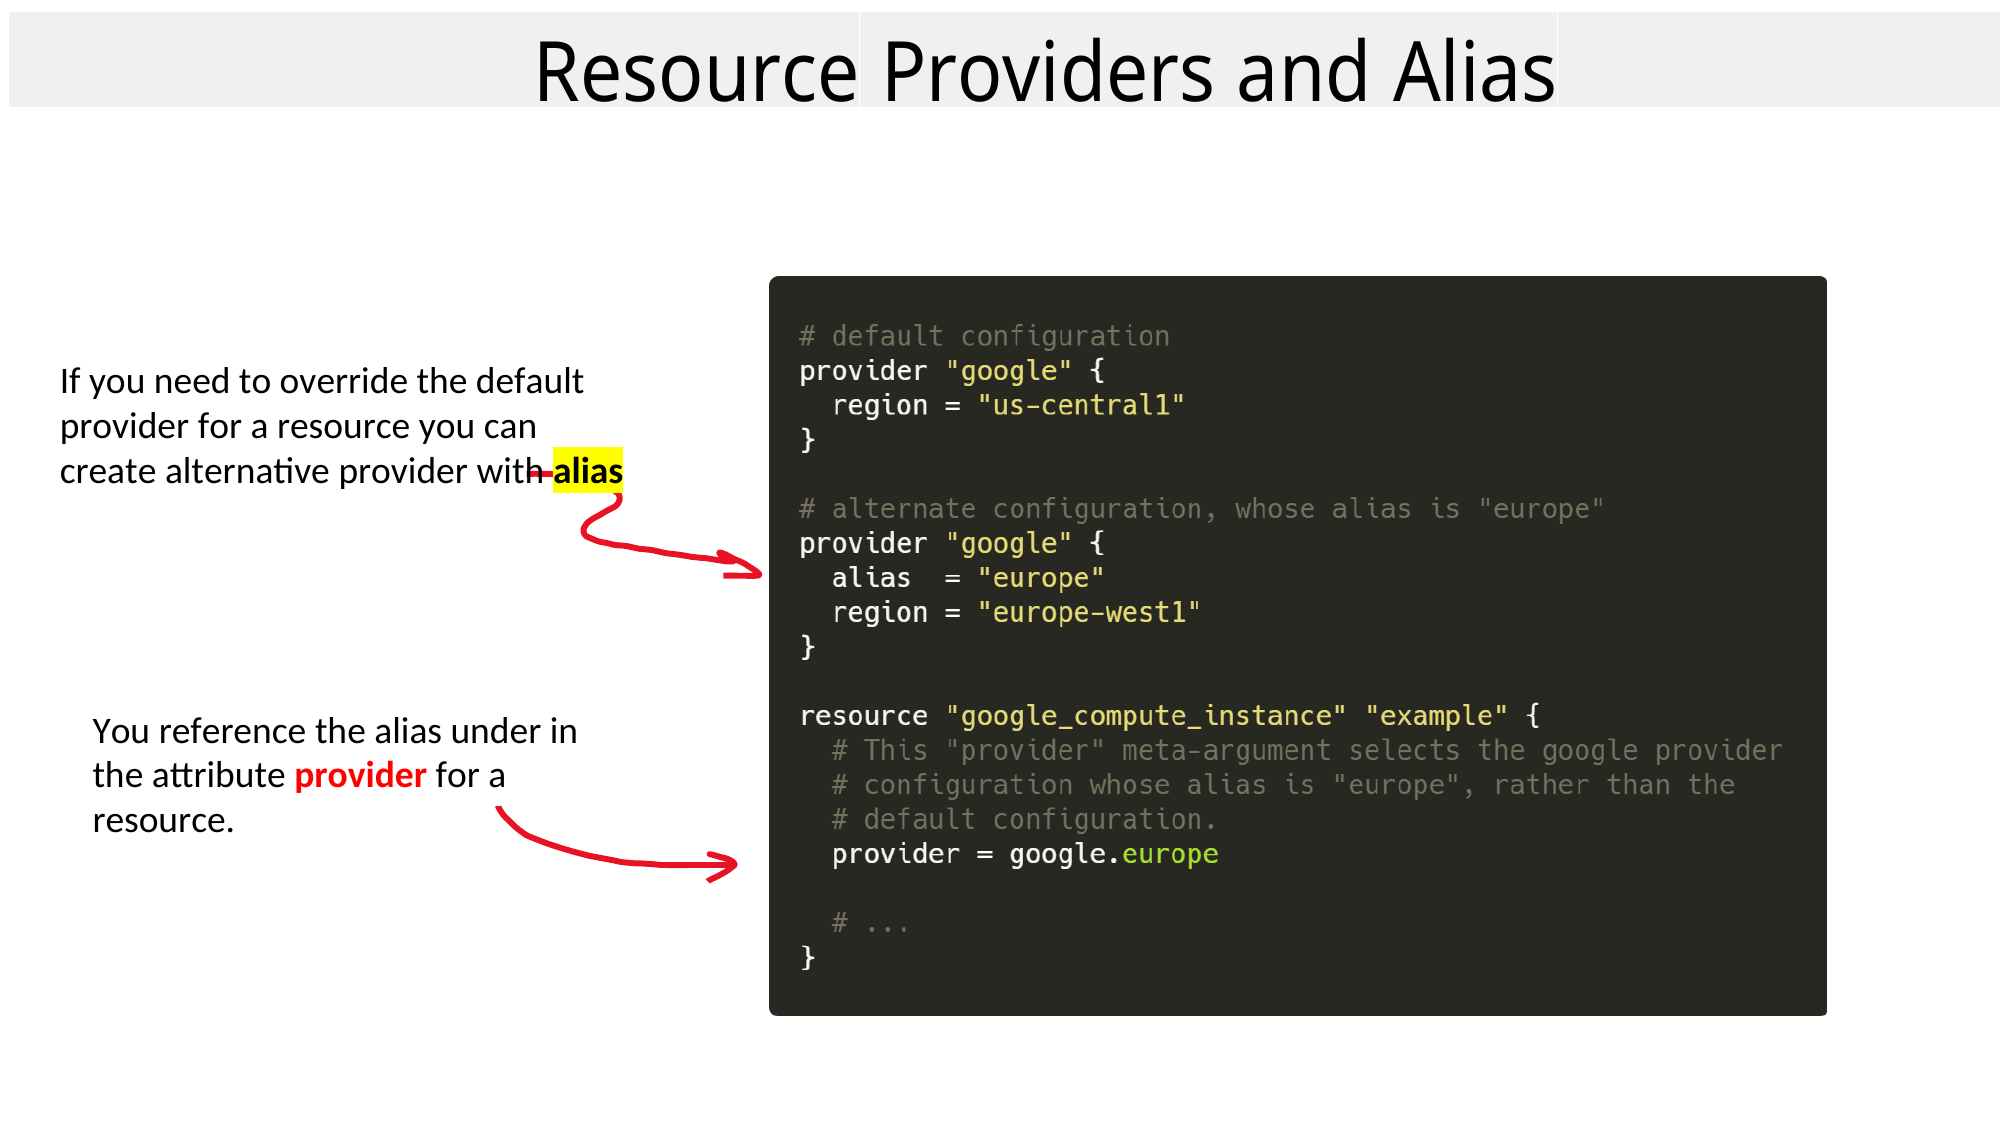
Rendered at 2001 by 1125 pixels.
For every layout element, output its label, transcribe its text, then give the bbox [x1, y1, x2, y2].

picture [769, 276, 1827, 1016]
text You reference the alias under in the attribute provider for a resource. [92, 707, 634, 842]
text If you need to override the default provider for a resource you can create alternative provider with alias [59, 358, 639, 493]
